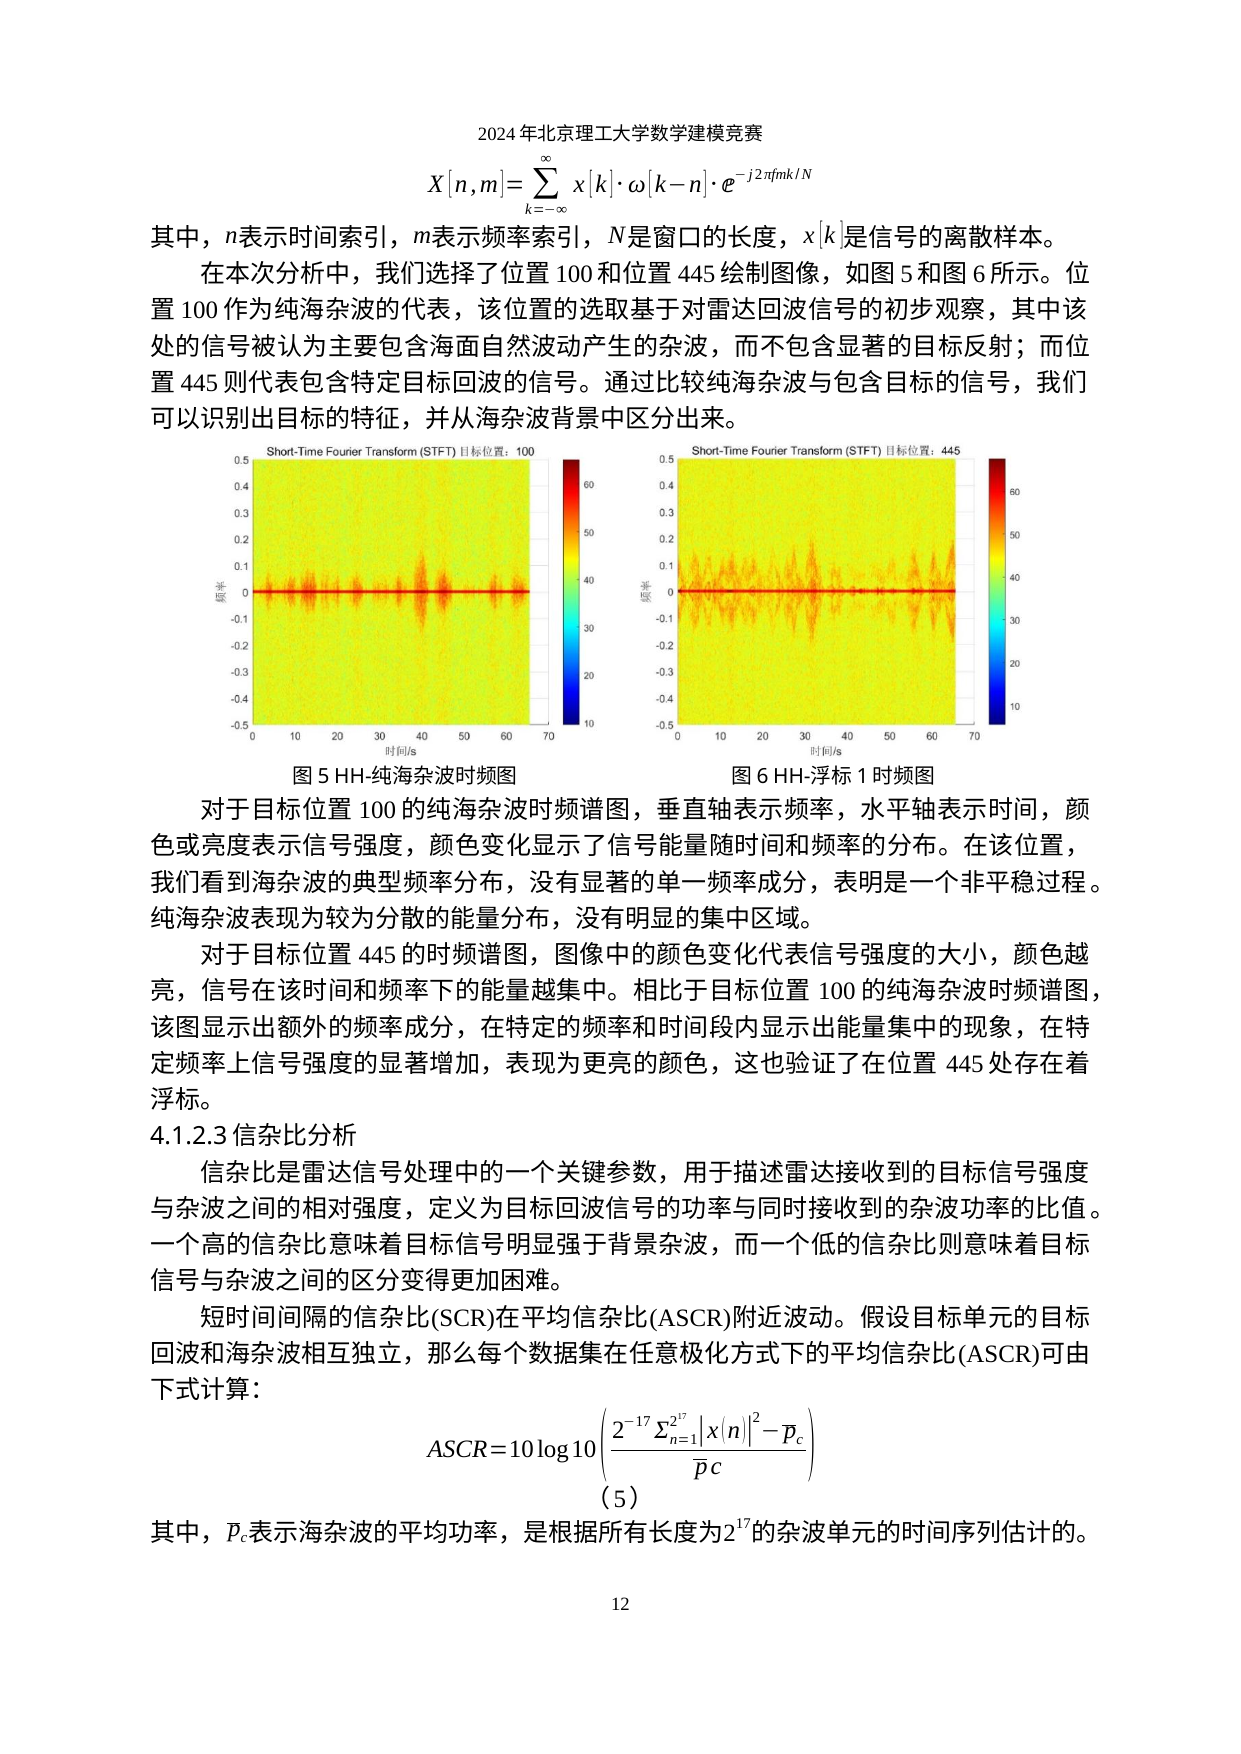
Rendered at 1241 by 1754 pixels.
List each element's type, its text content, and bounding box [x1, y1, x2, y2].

table_header 图 5 HH-纯海杂波时频图 [192, 435, 617, 789]
picture [203, 435, 618, 760]
text 短时间间隔的信杂比(SCR)在平均信杂比(ASCR)附近波动。假设目标单元的目标回波和海杂波相互独立，那么每个数据集在任意极化方式下的平均信杂比(ASCR)可由下式计算： [150, 1297, 1090, 1406]
text 4.1.2.3信杂比分析 [150, 1116, 1090, 1152]
picture [628, 434, 1049, 760]
text 其中，表示时间索引，表示频率索引，是窗口的长度，是信号的离散样本。 [150, 217, 1090, 253]
text 对于目标位置100的纯海杂波时频谱图，垂直轴表示频率，水平轴表示时间，颜色或亮度表示信号强度，颜色变化显示了信号能量随时间和频率的分布。在该位置，我们看到海杂波的典型频率分布，没有显著的单一频率成分，表明是一个非平稳过程。纯海杂波表现为较为分散的能量分布，没有明显的集中区域。 [150, 789, 1090, 934]
table_header 图 6 HH-浮标1时频图 [618, 435, 1048, 789]
text 其中，表示海杂波的平均功率，是根据所有长度为的杂波单元的时间序列估计的。 [150, 1512, 1090, 1548]
text 对于目标位置445的时频谱图，图像中的颜色变化代表信号强度的大小，颜色越亮，信号在该时间和频率下的能量越集中。相比于目标位置100的纯海杂波时频谱图，该图显示出额外的频率成分，在特定的频率和时间段内显示出能量集中的现象，在特定频率上信号强度的显著增加，表现为更亮的颜色，这也验证了在位置445处存在着浮标。 [150, 934, 1090, 1116]
text 信杂比是雷达信号处理中的一个关键参数，用于描述雷达接收到的目标信号强度与杂波之间的相对强度，定义为目标回波信号的功率与同时接收到的杂波功率的比值。一个高的信杂比意味着目标信号明显强于背景杂波，而一个低的信杂比则意味着目标信号与杂波之间的区分变得更加困难。 [150, 1152, 1090, 1297]
text 在本次分析中，我们选择了位置100和位置445绘制图像，如图5和图6所示。位置100作为纯海杂波的代表，该位置的选取基于对雷达回波信号的初步观察，其中该处的信号被认为主要包含海面自然波动产生的杂波，而不包含显著的目标反射；而位置445则代表包含特定目标回波的信号。通过比较纯海杂波与包含目标的信号，我们可以识别出目标的特征，并从海杂波背景中区分出来。 [150, 253, 1090, 435]
